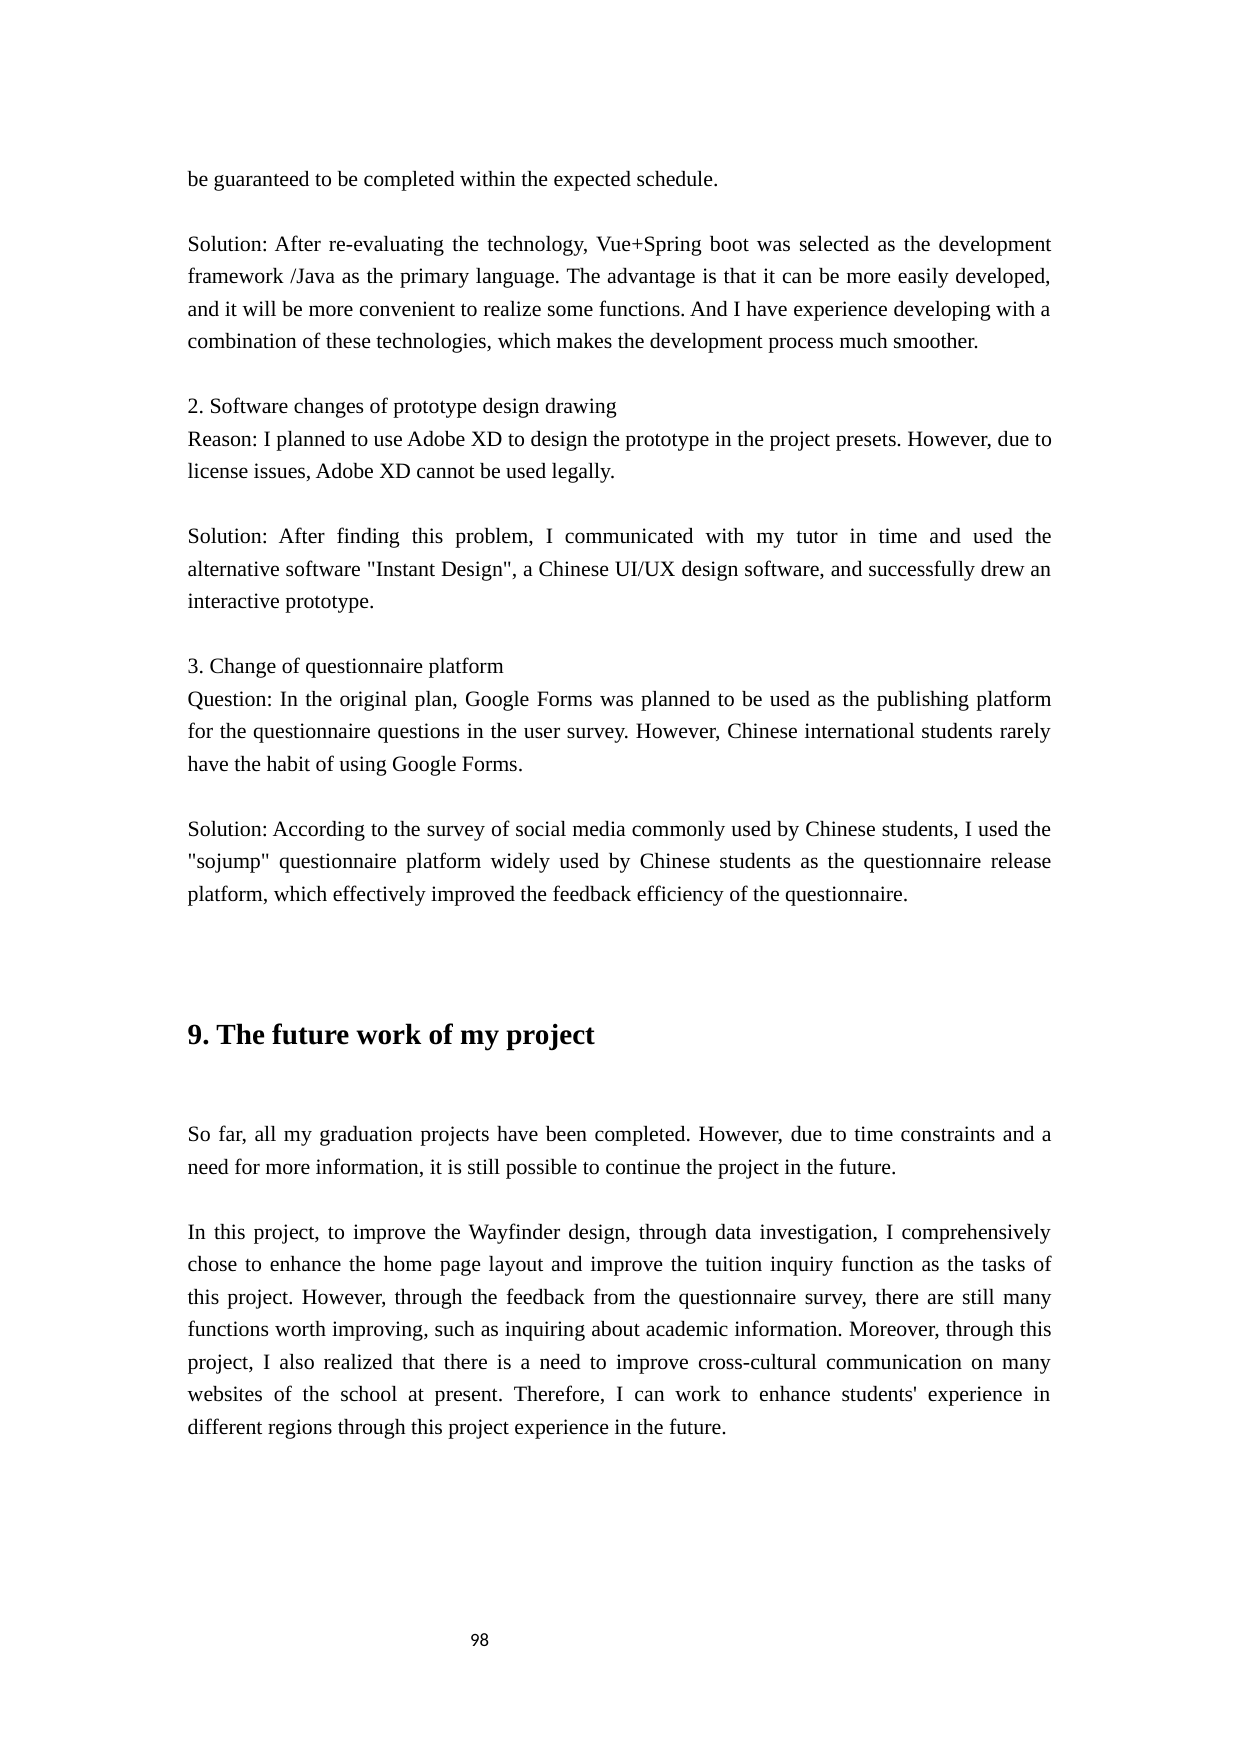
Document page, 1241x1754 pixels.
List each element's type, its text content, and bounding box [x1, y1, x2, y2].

text Reason: I planned to use Adobe XD to design the prototype in the project presets. However, due to license issues, Adobe XD cannot be used legally. [187, 422, 1053, 487]
text Solution: After re-evaluating the technology, Vue+Spring boot was selected as the development framework /Java as the primary language. The advantage is that it can be more easily developed, and it will be more convenient to realize some functions. And I have experience developing with a combination of these technologies, which makes the development process much smoother. [187, 227, 1053, 357]
text 2. Software changes of prototype design drawing [187, 389, 1053, 422]
text So far, all my graduation projects have been completed. However, due to time constraints and a need for more information, it is still possible to continue the project in the future. [187, 1118, 1053, 1183]
text Solution: According to the survey of social media commonly used by Chinese students, I used the "sojump" questionnaire platform widely used by Chinese students as the questionnaire release platform, which effectively improved the feedback efficiency of the questionnaire. [187, 812, 1053, 909]
text Question: In the original plan, Google Forms was planned to be used as the publishing platform for the questionnaire questions in the user survey. However, Chinese international students rarely have the habit of using Google Forms. [187, 682, 1053, 779]
text 3. Change of questionnaire platform [187, 649, 1053, 682]
subtitle 9. The future work of my project [187, 1002, 1053, 1067]
text In this project, to improve the Wayfinder design, through data investigation, I comprehensively chose to enhance the home page layout and improve the tuition inquiry function as the tasks of this project. However, through the feedback from the questionnaire survey, there are still many functions worth improving, such as inquiring about academic information. Moreover, through this project, I also realized that there is a need to improve cross-cultural communication on many websites of the school at present. Therefore, I can work to enhance students' experience in different regions through this project experience in the future. [187, 1215, 1053, 1443]
text Solution: After finding this problem, I communicated with my tutor in time and used the alternative software "Instant Design", a Chinese UI/UX design software, and successfully drew an interactive prototype. [187, 519, 1053, 617]
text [187, 162, 1053, 194]
